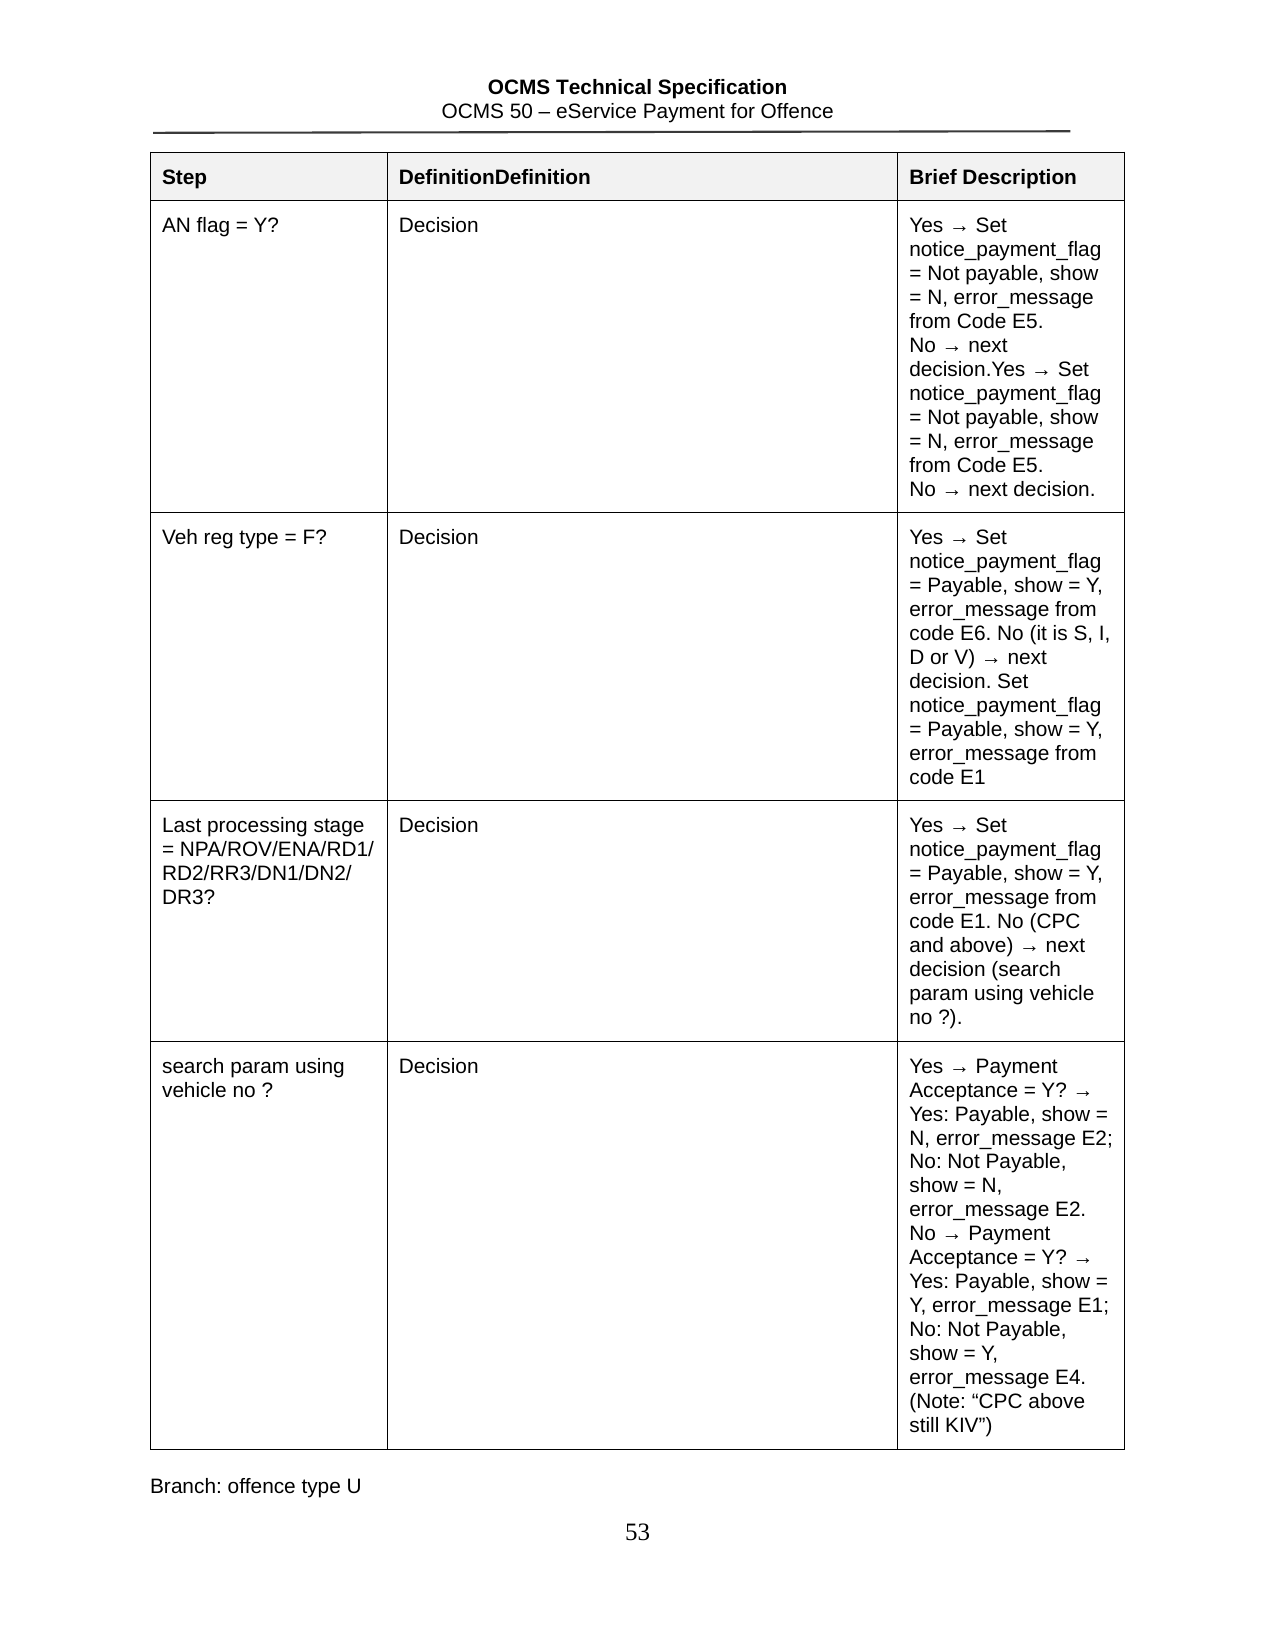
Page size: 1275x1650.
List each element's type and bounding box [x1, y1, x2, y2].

table_cell [898, 201, 1124, 512]
table_cell [898, 513, 1124, 800]
table_cell [388, 201, 897, 512]
table_header [898, 153, 1124, 200]
table_cell [388, 1042, 897, 1448]
table_cell [388, 801, 897, 1041]
table_cell [898, 801, 1124, 1041]
table_cell [898, 1042, 1124, 1448]
table_header [151, 153, 387, 200]
table_cell [151, 1042, 387, 1448]
table_cell [151, 201, 387, 512]
table_cell [151, 513, 387, 800]
table_cell [151, 801, 387, 1041]
table_header [388, 153, 897, 200]
table_cell [388, 513, 897, 800]
